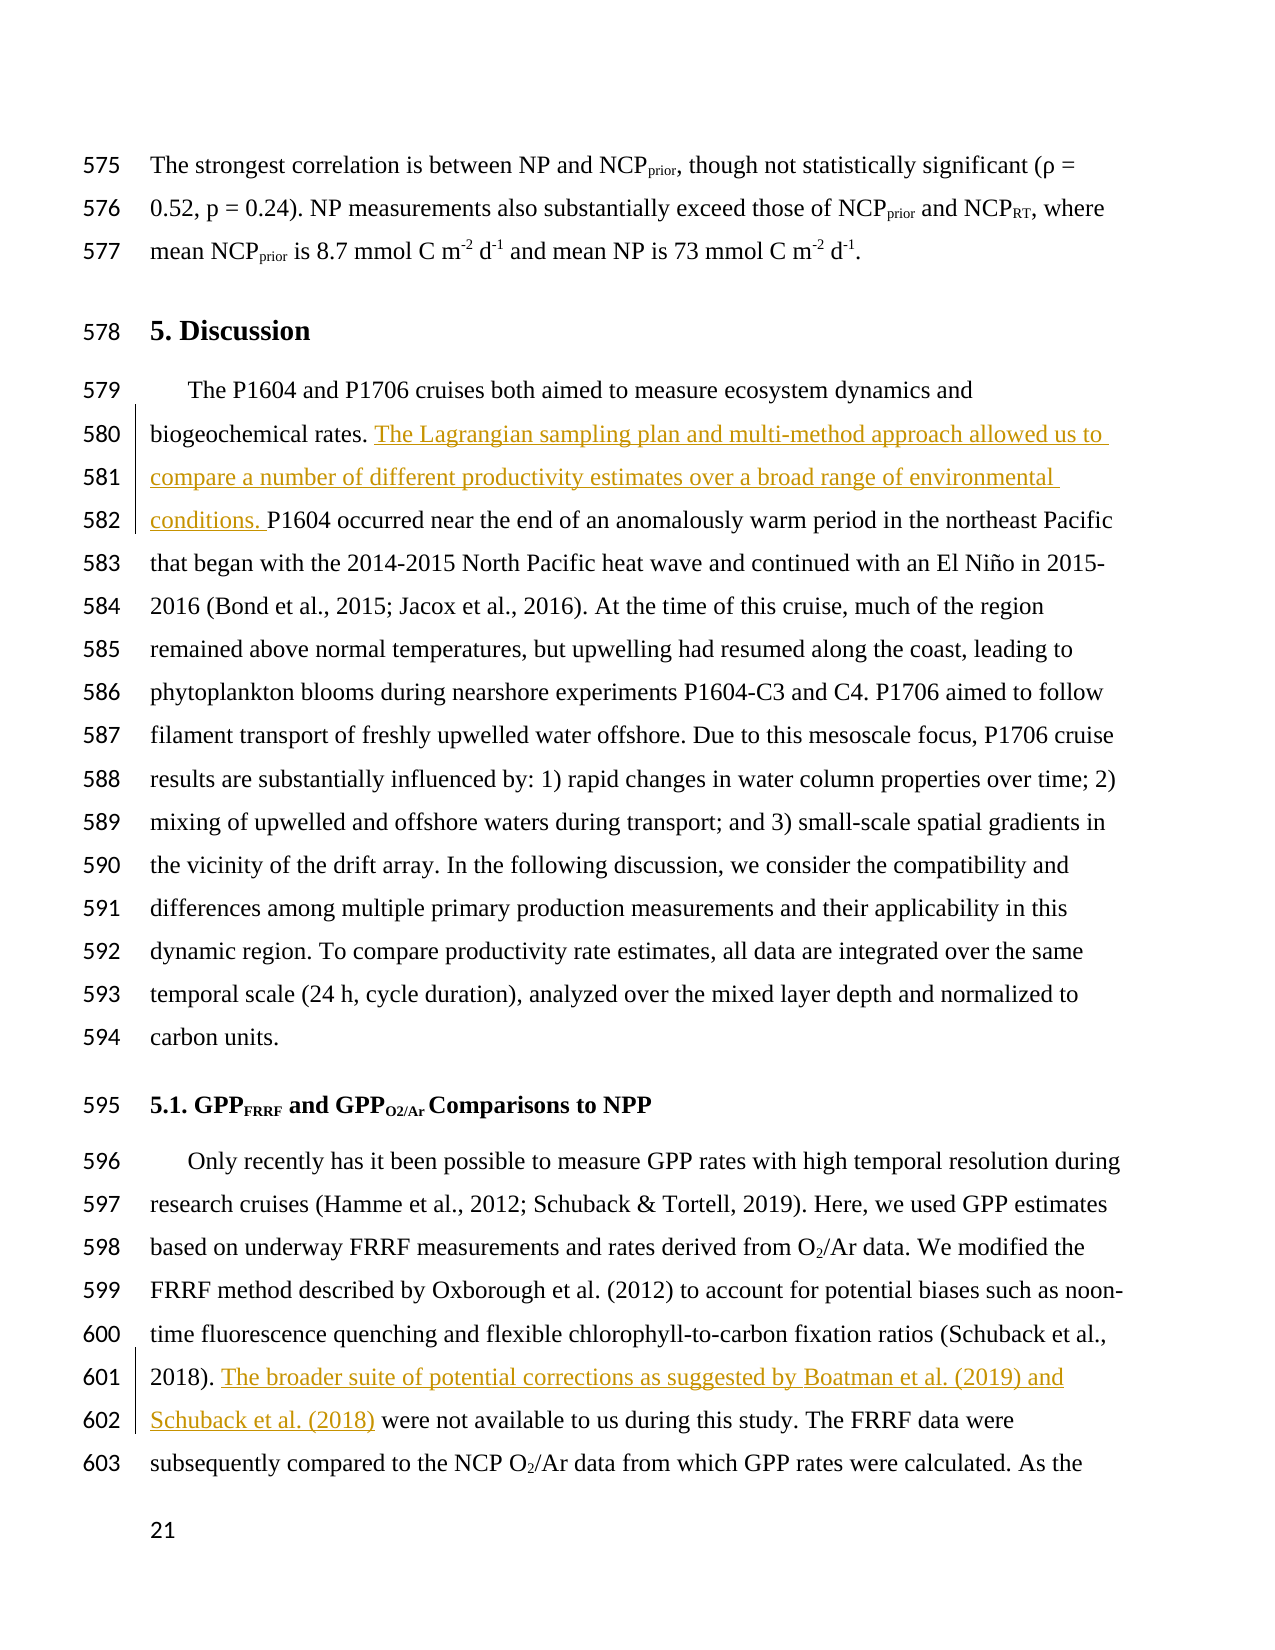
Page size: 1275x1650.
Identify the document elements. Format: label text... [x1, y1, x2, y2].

text The P1604 and P1706 cruises both aimed to measure ecosystem dynamics and biogeochemical rates. P1604 occurred near the end of an anomalously warm period in the northeast Pacific that began with the 2014-2015 North Pacific heat wave and continued with an El Niño in 2015-2016 (Bond et al., 2015; Jacox et al., 2016). At the time of this cruise, much of the region remained above normal temperatures, but upwelling had resumed along the coast, leading to phytoplankton blooms during nearshore experiments P1604-C3 and C4. P1706 aimed to follow filament transport of freshly upwelled water offshore. Due to this mesoscale focus, P1706 cruise results are substantially influenced by: 1) rapid changes in water column properties over time; 2) mixing of upwelled and offshore waters during transport; and 3) small-scale spatial gradients in the vicinity of the drift array. In the following discussion, we consider the compatibility and differences among multiple primary production measurements and their applicability in this dynamic region. To compare productivity rate estimates, all data are integrated over the same temporal scale (24 h, cycle duration), analyzed over the mixed layer depth and normalized to carbon units. [150, 376, 1125, 1051]
text 5.1. GPPFRRF and GPPO2/Ar Comparisons to NPP [150, 1091, 1125, 1119]
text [150, 150, 1125, 265]
text 5. Discussion [150, 313, 1125, 346]
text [150, 1146, 1125, 1477]
